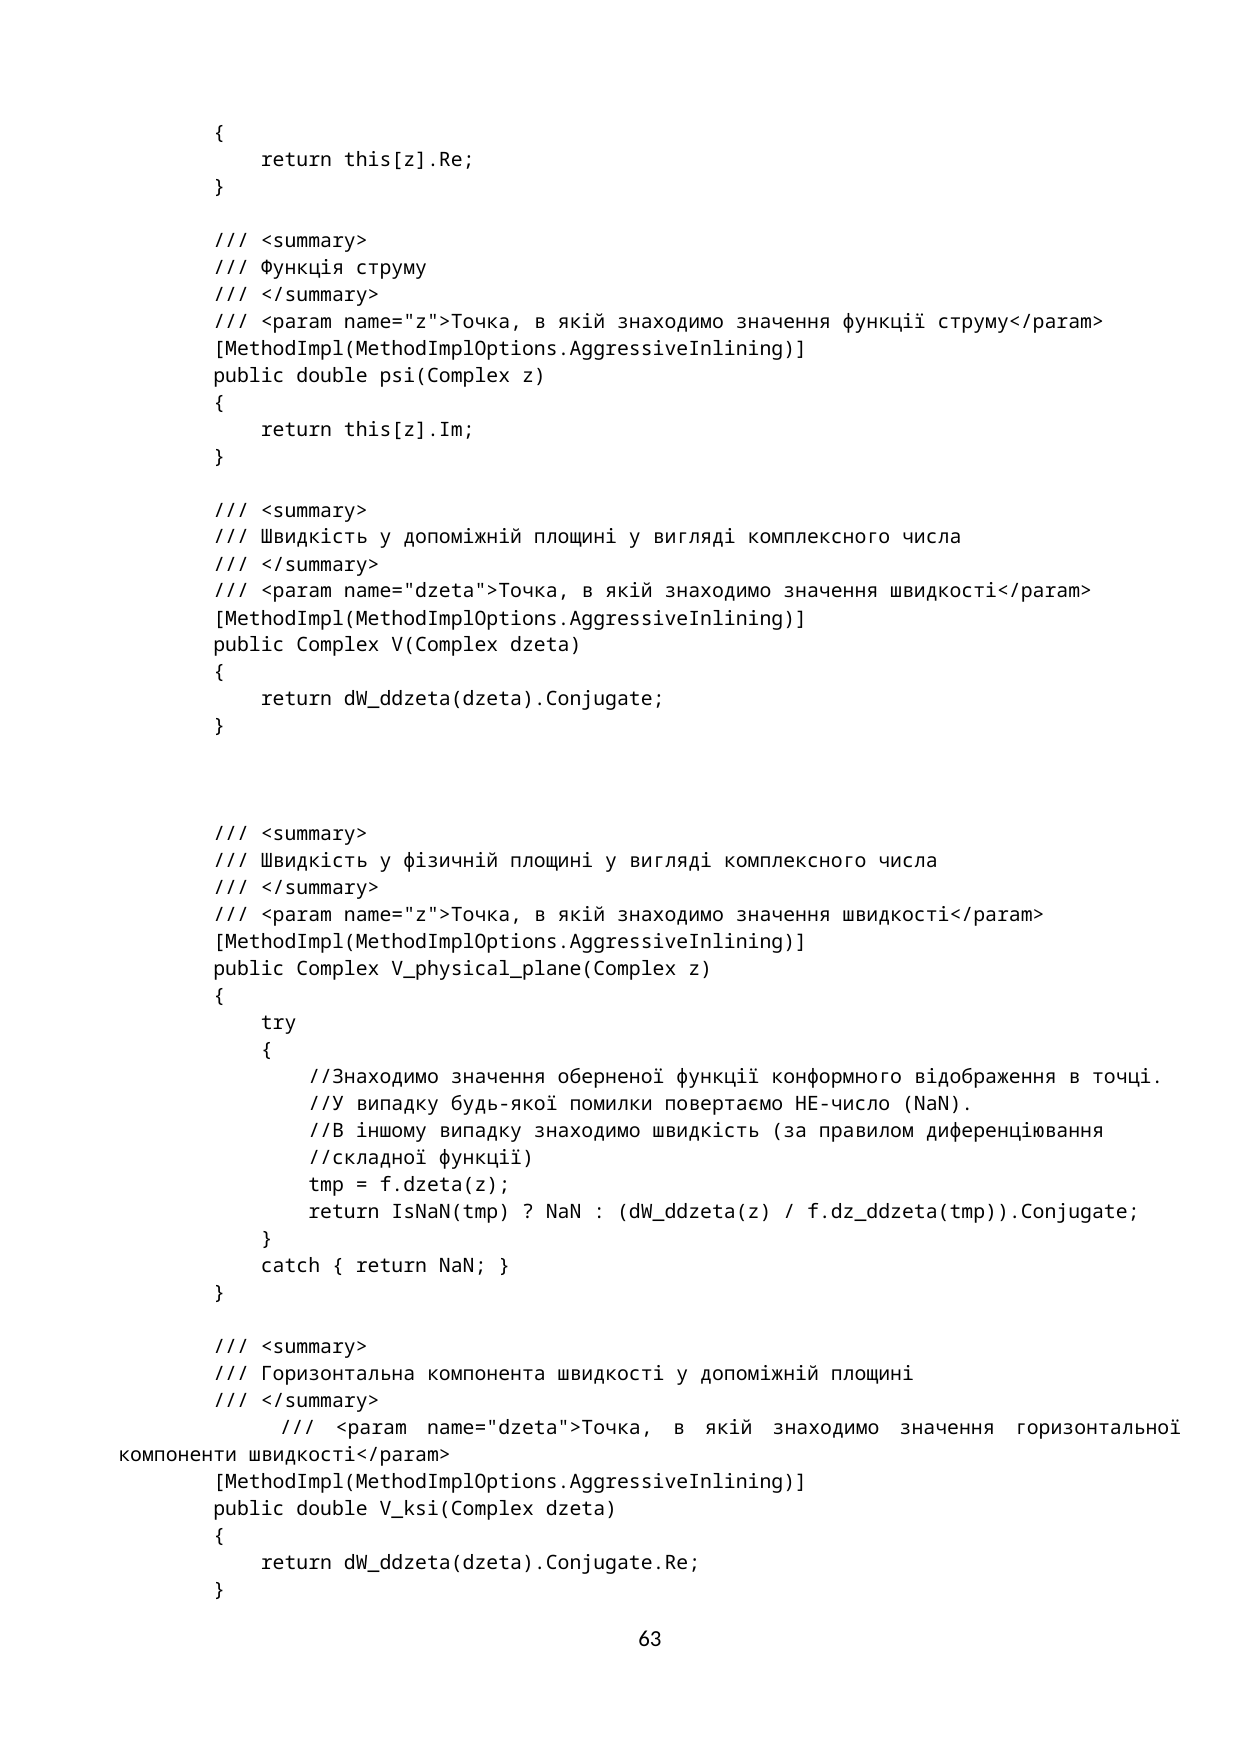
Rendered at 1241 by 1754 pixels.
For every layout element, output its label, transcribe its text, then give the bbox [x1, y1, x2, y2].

text { [118, 388, 1181, 415]
text //У випадку будь-якої помилки повертаємо НЕ-число (NaN). [118, 1089, 1181, 1116]
text /// </summary> [118, 550, 1181, 577]
text //складної функції) [118, 1143, 1181, 1170]
text /// <param name="z">Точка, в якій знаходимо значення швидкості</param> [118, 901, 1181, 927]
text /// </summary> [118, 280, 1181, 307]
text } [118, 1575, 1181, 1602]
text } [118, 1224, 1181, 1251]
text try [118, 1008, 1181, 1035]
text [MethodImpl(MethodImplOptions.AggressiveInlining)] [118, 604, 1181, 631]
text /// <summary> [118, 1332, 1181, 1359]
text } [118, 172, 1181, 199]
text public Complex V_physical_plane(Complex z) [118, 954, 1181, 981]
text //Знаходимо значення оберненої функції конформного відображення в точці. [118, 1062, 1181, 1089]
text catch { return NaN; } [118, 1251, 1181, 1278]
text return dW_ddzeta(dzeta).Conjugate.Re; [118, 1548, 1181, 1575]
text /// <param name="dzeta">Точка, в якій знаходимо значення горизонтальної компоненти швидкості</param> [118, 1413, 1181, 1467]
text return dW_ddzeta(dzeta).Conjugate; [118, 685, 1181, 712]
text { [118, 981, 1181, 1008]
text /// </summary> [118, 1386, 1181, 1413]
text public double V_ksi(Complex dzeta) [118, 1494, 1181, 1521]
text /// </summary> [118, 873, 1181, 901]
text { [118, 1521, 1181, 1548]
text //В іншому випадку знаходимо швидкість (за правилом диференціювання [118, 1116, 1181, 1143]
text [118, 334, 1181, 361]
text /// Швидкість у фізичній площині у вигляді комплексного числа [118, 847, 1181, 873]
text /// <param name="z">Точка, в якій знаходимо значення функції струму</param> [118, 307, 1181, 334]
text { [118, 118, 1181, 145]
text } [118, 442, 1181, 469]
text return this[z].Im; [118, 415, 1181, 442]
text /// <summary> [118, 226, 1181, 253]
text } [118, 1278, 1181, 1305]
text return IsNaN(tmp) ? NaN : (dW_ddzeta(z) / f.dz_ddzeta(tmp)).Conjugate; [118, 1197, 1181, 1224]
text /// Горизонтальна компонента швидкості у допоміжній площині [118, 1359, 1181, 1386]
text [MethodImpl(MethodImplOptions.AggressiveInlining)] [118, 927, 1181, 954]
text return this[z].Re; [118, 145, 1181, 172]
text { [118, 658, 1181, 685]
text /// <param name="dzeta">Точка, в якій знаходимо значення швидкості</param> [118, 577, 1181, 604]
text /// Функція струму [118, 253, 1181, 280]
text /// Швидкість у допоміжній площині у вигляді комплексного числа [118, 523, 1181, 550]
text /// <summary> [118, 819, 1181, 847]
text } [118, 712, 1181, 739]
text public double psi(Complex z) [118, 361, 1181, 388]
text public Complex V(Complex dzeta) [118, 631, 1181, 658]
text tmp = f.dzeta(z); [118, 1170, 1181, 1197]
text { [118, 1035, 1181, 1062]
text [MethodImpl(MethodImplOptions.AggressiveInlining)] [118, 1467, 1181, 1494]
text /// <summary> [118, 496, 1181, 523]
